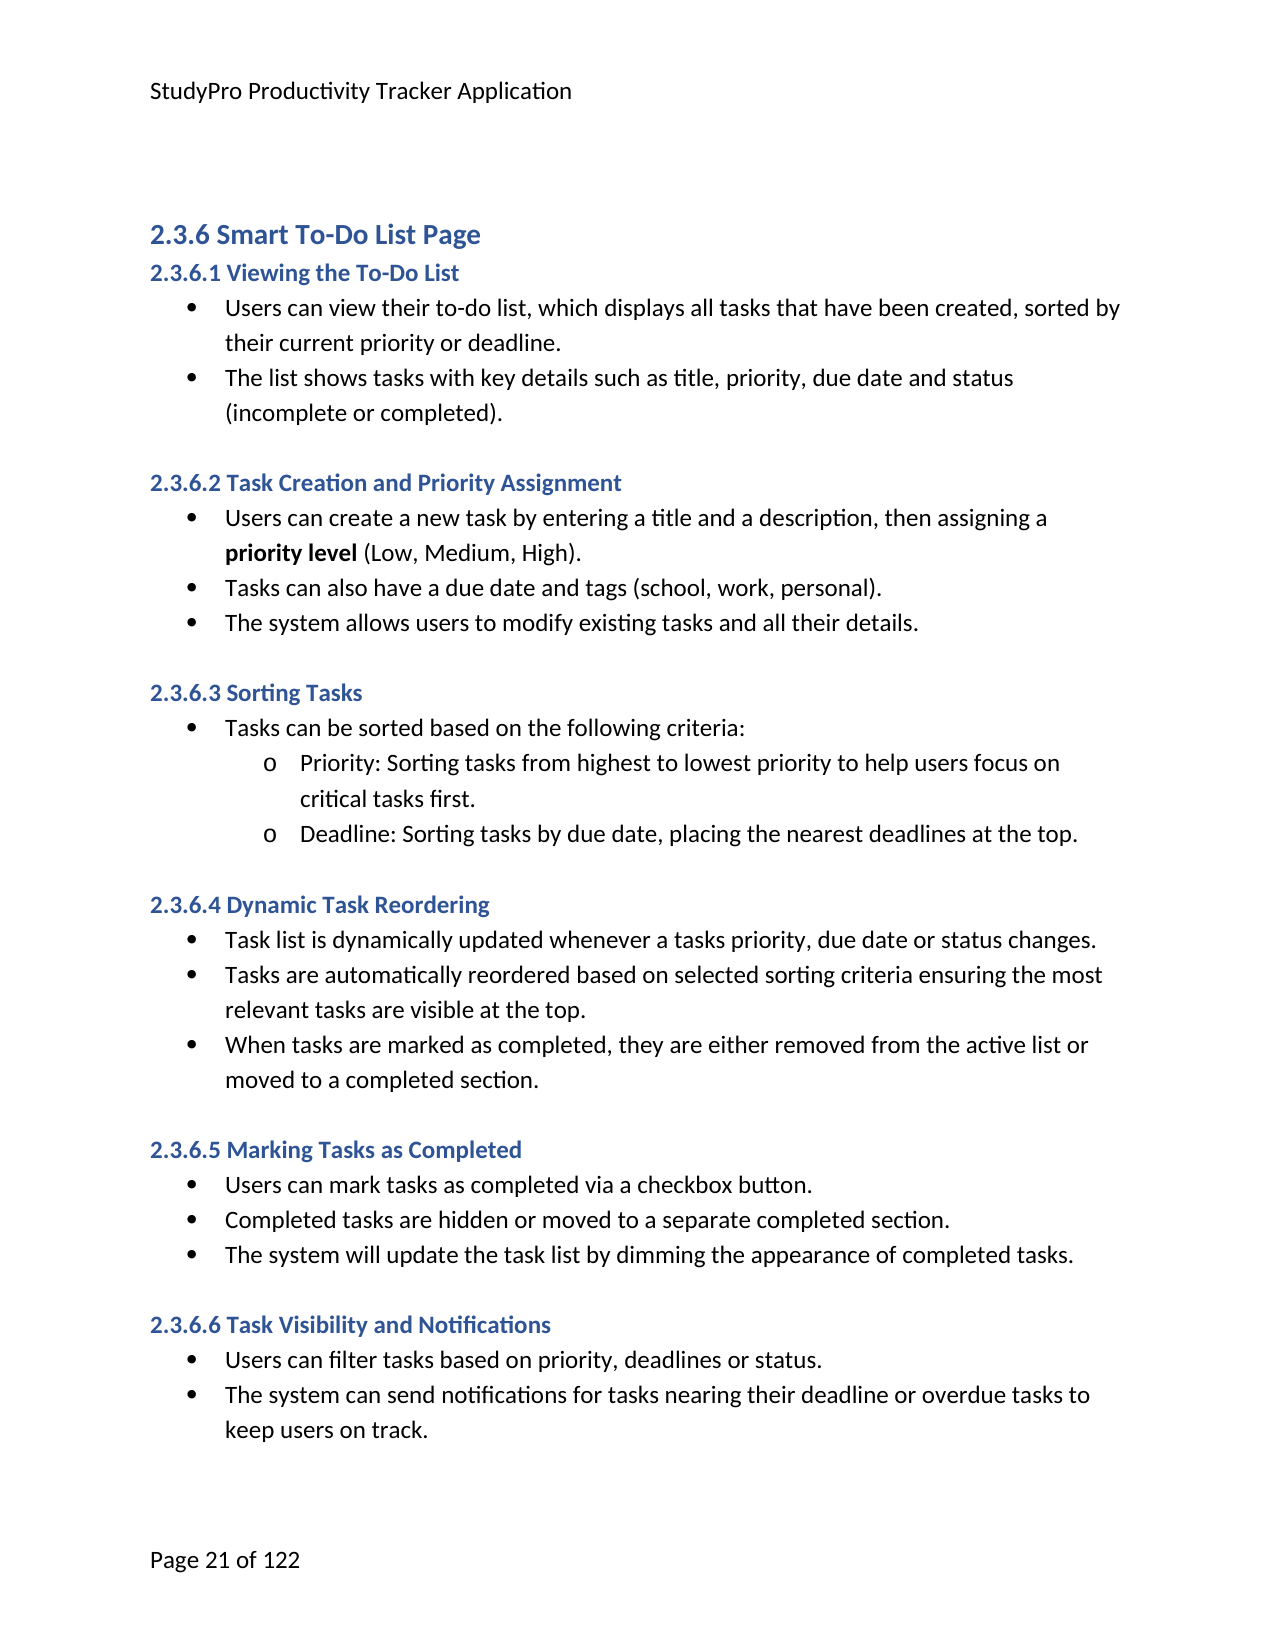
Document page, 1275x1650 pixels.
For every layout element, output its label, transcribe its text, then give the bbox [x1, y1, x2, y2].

subtitle 2.3.6.5 Marking Tasks as Completed [150, 1134, 1125, 1165]
subtitle 2.3.6.2 Task Creation and Priority Assignment [150, 467, 1125, 497]
list Completed tasks are hidden or moved to a separate completed section. [187, 1204, 1125, 1235]
subtitle 2.3.6.4 Dynamic Task Reordering [150, 889, 1125, 920]
list Tasks are automatically reordered based on selected sorting criteria ensuring the most relevant tasks are visible at the top. [187, 959, 1125, 1025]
list The system allows users to modify existing tasks and all their details. [187, 607, 1125, 637]
list Tasks can be sorted based on the following criteria: [187, 712, 1125, 742]
list Tasks can also have a due date and tags (school, work, personal). [187, 572, 1125, 602]
list The system can send notifications for tasks nearing their deadline or overdue tasks to keep users on track. [187, 1379, 1125, 1445]
list Deadline: Sorting tasks by due date, placing the nearest deadlines at the top. [262, 818, 1125, 850]
list Users can view their to-do list, which displays all tasks that have been created, sorted by their current priority or deadline. [187, 292, 1125, 357]
list Priority: Sorting tasks from highest to lowest priority to help users focus on critical tasks first. [262, 747, 1125, 814]
subtitle 2.3.6.3 Sorting Tasks [150, 677, 1125, 707]
subtitle 2.3.6.1 Viewing the To-Do List [150, 257, 1125, 287]
list Task list is dynamically updated whenever a tasks priority, due date or status changes. [187, 924, 1125, 955]
list Users can filter tasks based on priority, deadlines or status. [187, 1344, 1125, 1375]
list The list shows tasks with key details such as title, priority, due date and status (incomplete or completed). [187, 362, 1125, 427]
list When tasks are marked as completed, they are either removed from the active list or moved to a completed section. [187, 1029, 1125, 1095]
subtitle 2.3.6.6 Task Visibility and Notifications [150, 1309, 1125, 1340]
subtitle 2.3.6 Smart To-Do List Page [150, 216, 1125, 252]
list The system will update the task list by dimming the appearance of completed tasks. [187, 1239, 1125, 1270]
list Users can create a new task by entering a title and a description, then assigning a priority level (Low, Medium, High). [187, 502, 1125, 567]
list Users can mark tasks as completed via a checkbox button. [187, 1169, 1125, 1200]
